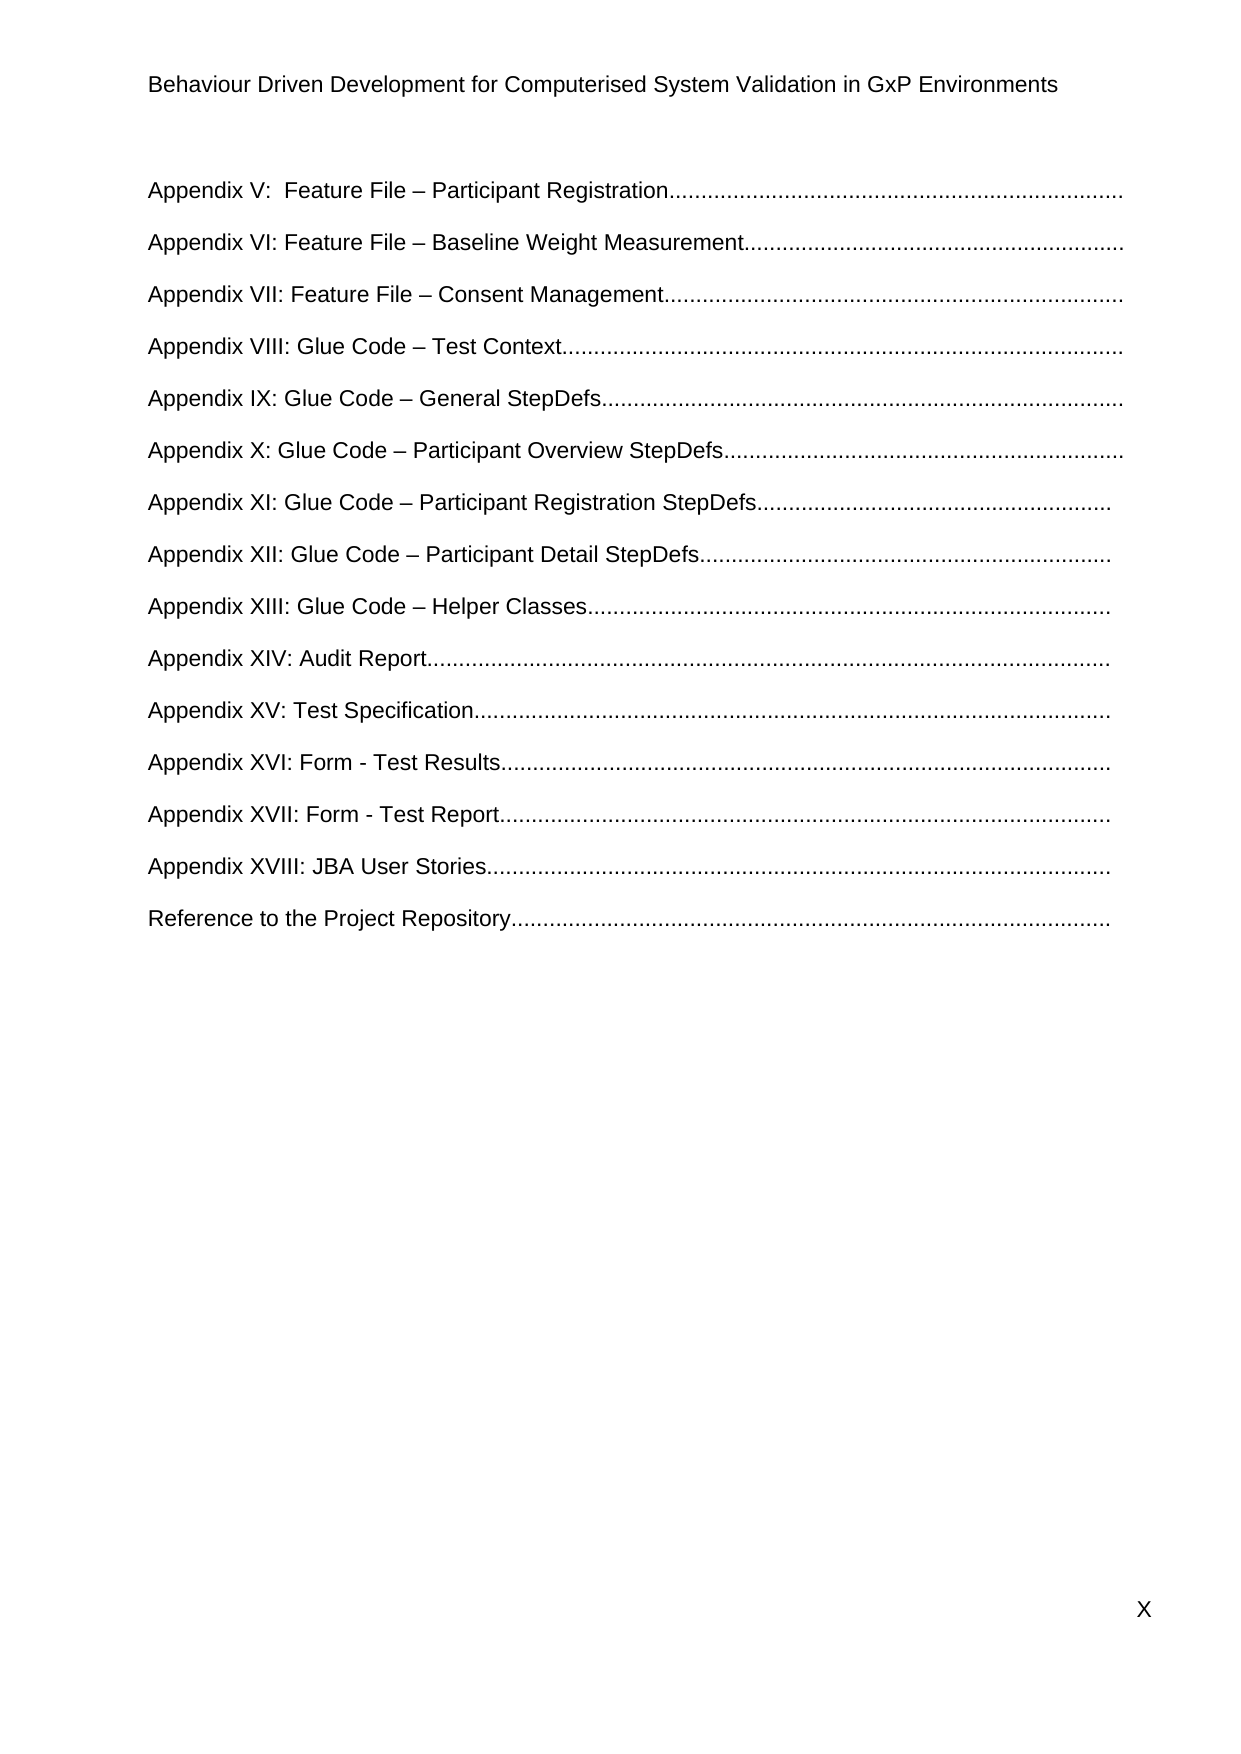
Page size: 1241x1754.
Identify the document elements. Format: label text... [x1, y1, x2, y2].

text Appendix XI: Glue Code – Participant Registration StepDefs 101 [148, 489, 1092, 515]
text Appendix VII: Feature File – Consent Management 95 [148, 281, 1092, 307]
text Appendix VI: Feature File – Baseline Weight Measurement 93 [148, 229, 1092, 256]
text Appendix XIII: Glue Code – Helper Classes 105 [148, 593, 1092, 619]
text Appendix IX: Glue Code – General StepDefs 98 [148, 385, 1092, 411]
text Appendix X: Glue Code – Participant Overview StepDefs 99 [148, 437, 1092, 463]
text Appendix XIV: Audit Report 106 [148, 645, 1092, 671]
text Appendix XVII: Form - Test Report 120 [148, 801, 1092, 827]
text Appendix XVI: Form - Test Results 118 [148, 749, 1092, 775]
text Appendix VIII: Glue Code – Test Context 96 [148, 333, 1092, 359]
text Appendix XVIII: JBA User Stories 123 [148, 853, 1092, 879]
text Appendix XV: Test Specification 112 [148, 697, 1092, 723]
text Reference to the Project Repository 126 [148, 905, 1092, 931]
text Appendix XII: Glue Code – Participant Detail StepDefs 102 [148, 541, 1092, 567]
text Appendix V: Feature File – Participant Registration 90 [148, 177, 1092, 203]
